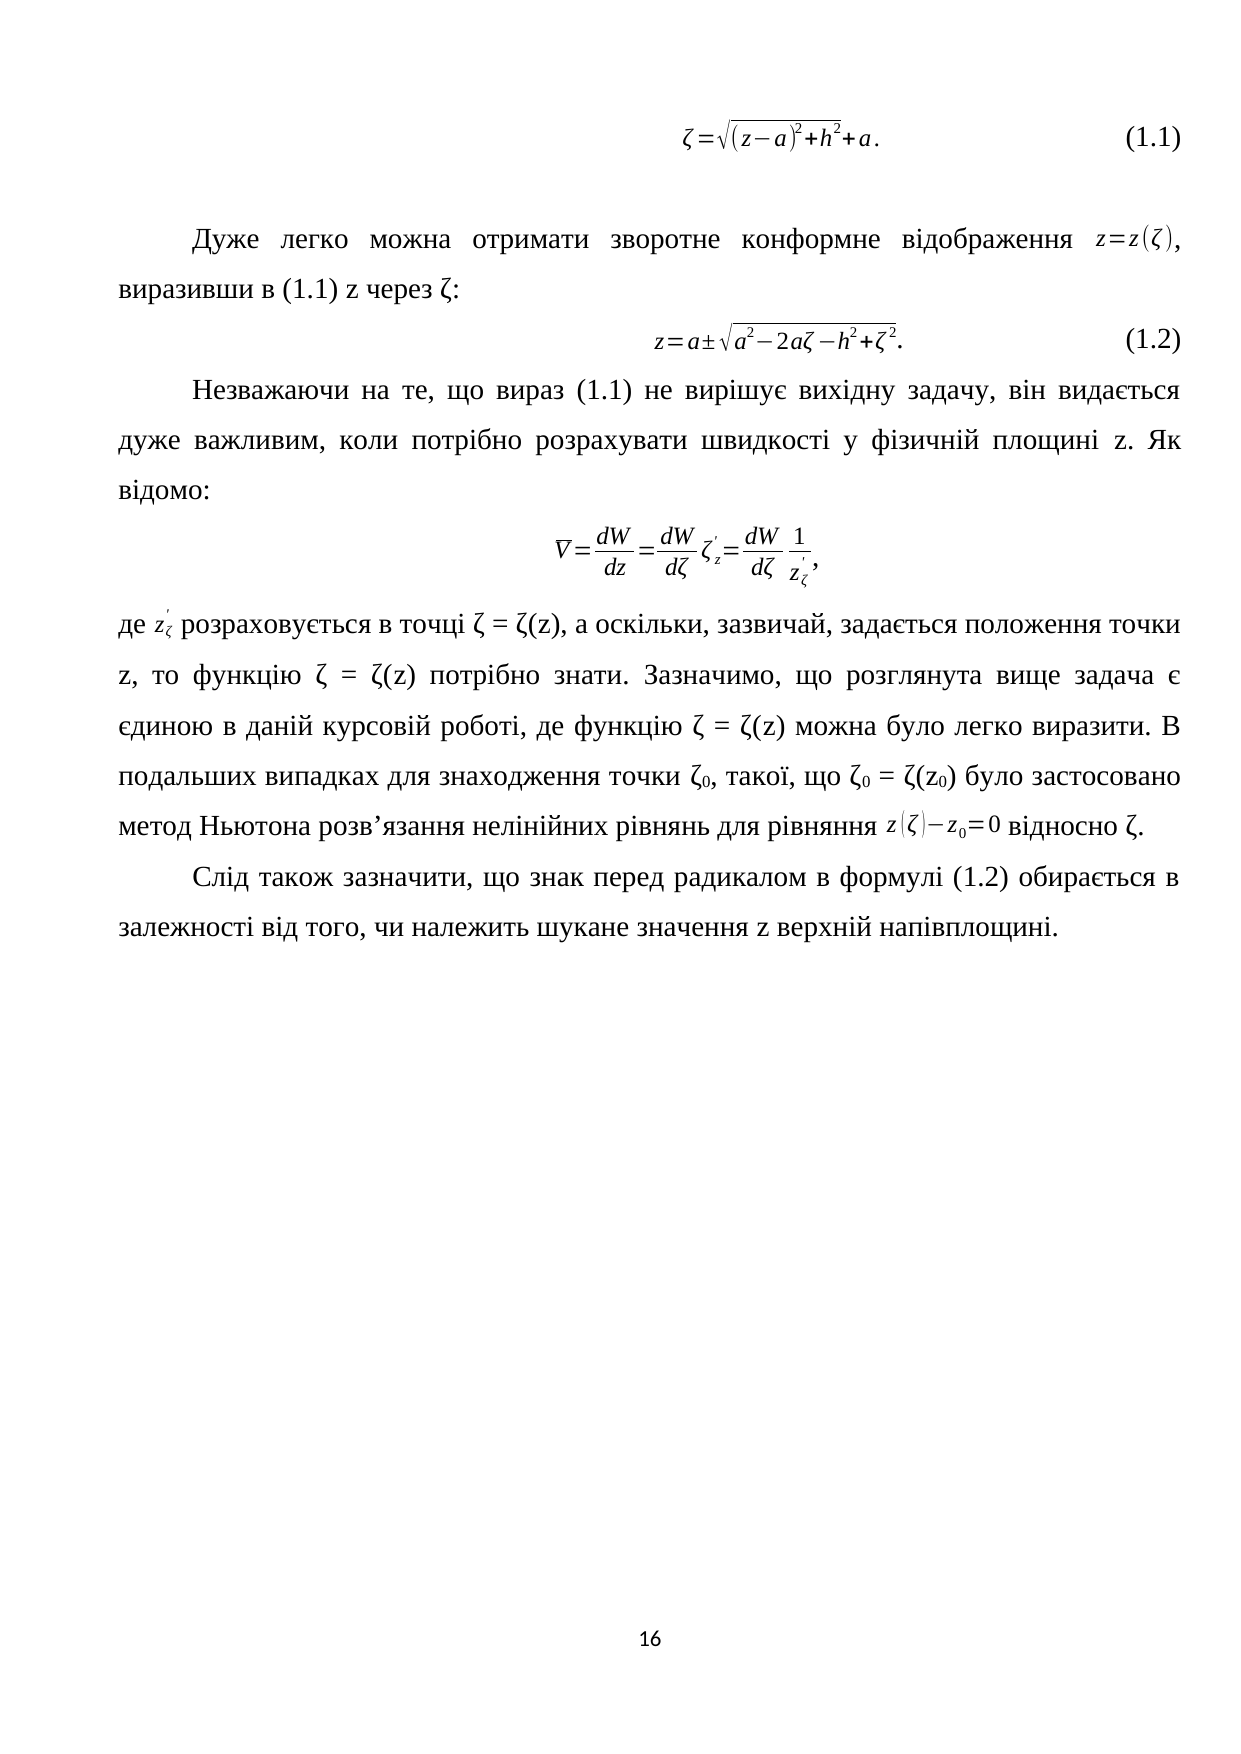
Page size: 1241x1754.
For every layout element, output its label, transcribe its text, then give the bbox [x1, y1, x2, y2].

text Слід також зазначити, що знак перед радикалом в формулі (1.2) обирається в залежності від того, чи належить шукане значення z верхній напівплощині. [118, 859, 1181, 942]
text Дуже легко можна отримати зворотне конформне відображення , виразивши в (1.1) z через ζ: [118, 221, 1181, 304]
text , [118, 523, 1181, 589]
text (1.1) [118, 118, 1181, 154]
text Незважаючи на те, що вираз (1.1) не вирішує вихідну задачу, він видається дуже важливим, коли потрібно розрахувати швидкості у фізичній площині z. Як відомо: [118, 372, 1181, 506]
text де розраховується в точці ζ = ζ(z), а оскільки, зазвичай, задається положення точки z, то функцію ζ = ζ(z) потрібно знати. Зазначимо, що розглянута вище задача є єдиною в даній курсовій роботі, де функцію ζ = ζ(z) можна було легко виразити. В подальших випадках для знаходження точки ζ0, такої, що ζ0 = ζ(z0) було застосовано метод Ньютона розв’язання нелінійних рівнянь для рівняння відносно ζ. [118, 606, 1181, 842]
text . (1.2) [118, 321, 1181, 355]
